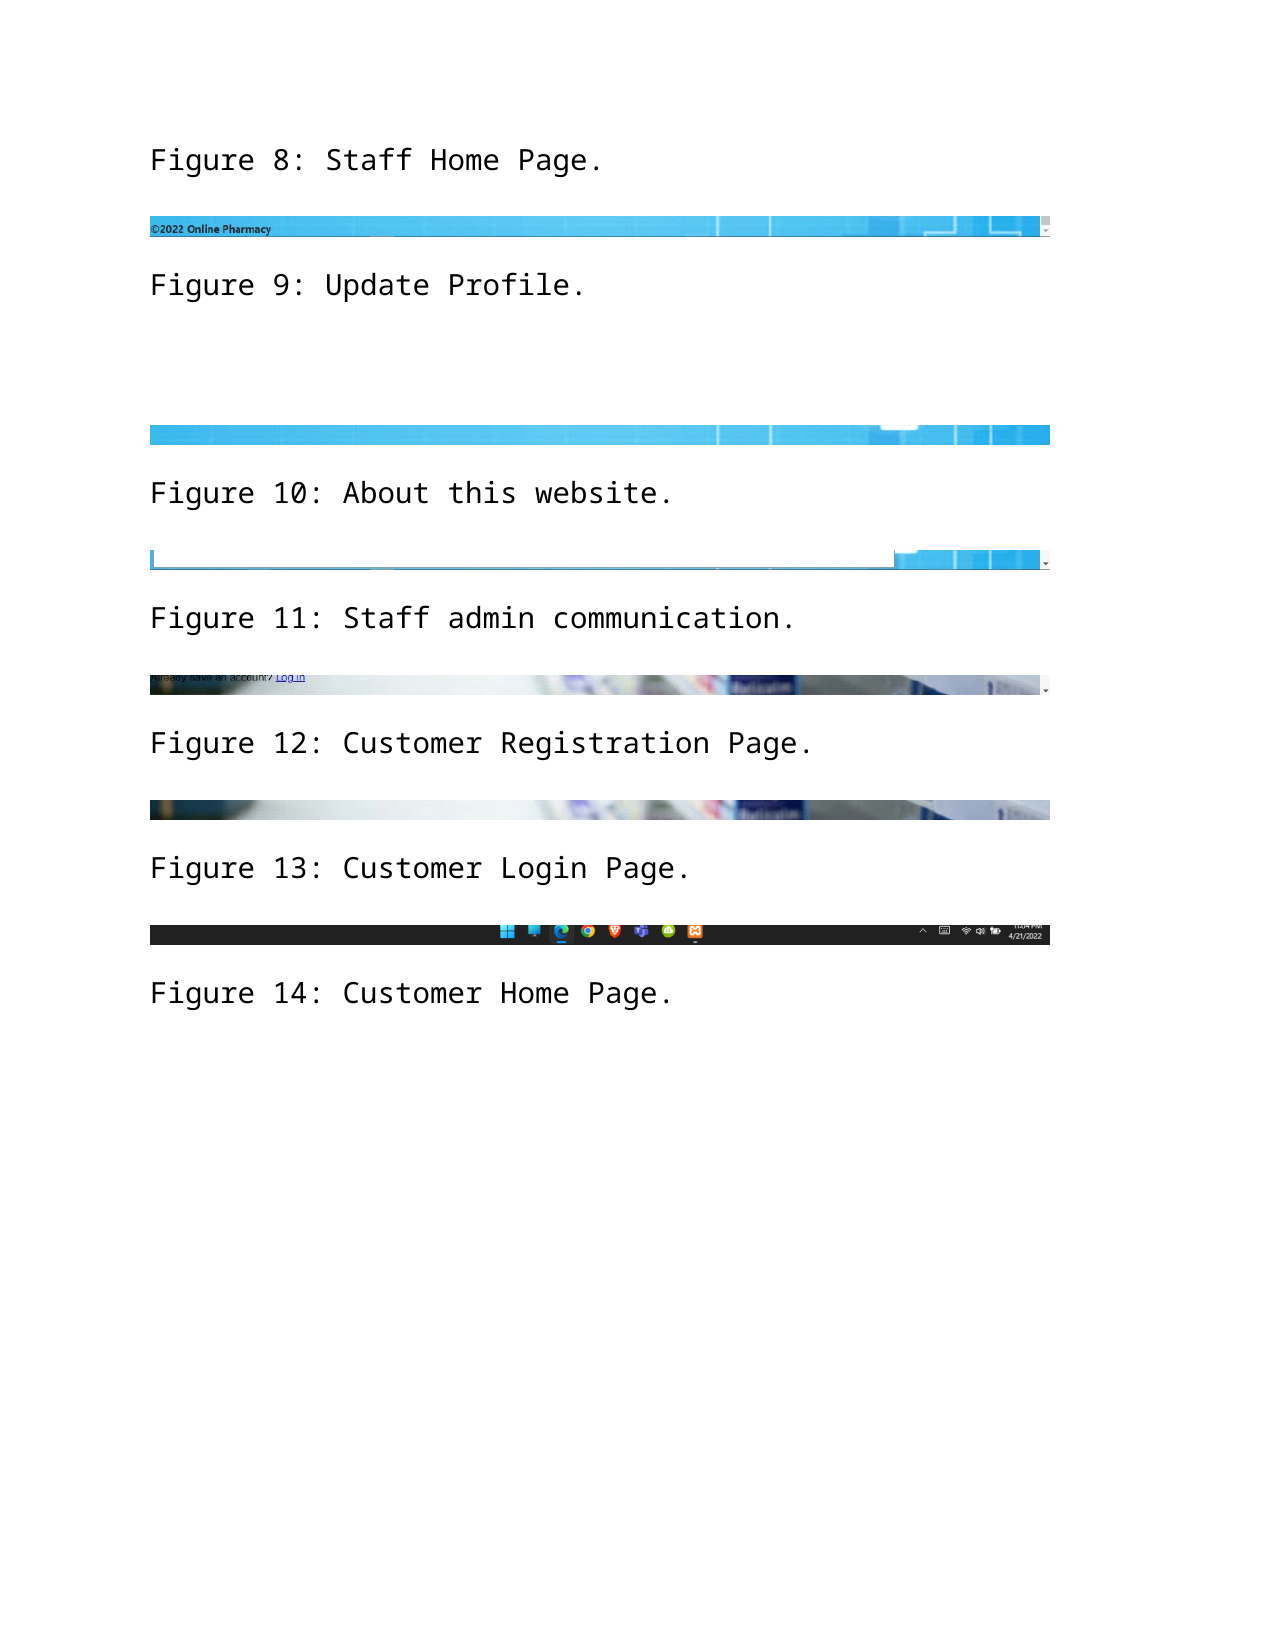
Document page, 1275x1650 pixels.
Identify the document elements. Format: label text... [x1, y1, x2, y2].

text Figure 11: Staff admin communication. [150, 608, 1125, 633]
text Figure 14: Customer Home Page. [150, 983, 1125, 1008]
text Figure 9: Update Profile. [150, 275, 1125, 300]
text Figure 12: Customer Registration Page. [150, 733, 1125, 758]
text Figure 10: About this website. [150, 483, 1125, 508]
text Figure 13: Customer Login Page. [150, 858, 1125, 883]
text Figure 8: Staff Home Page. [150, 150, 1125, 175]
